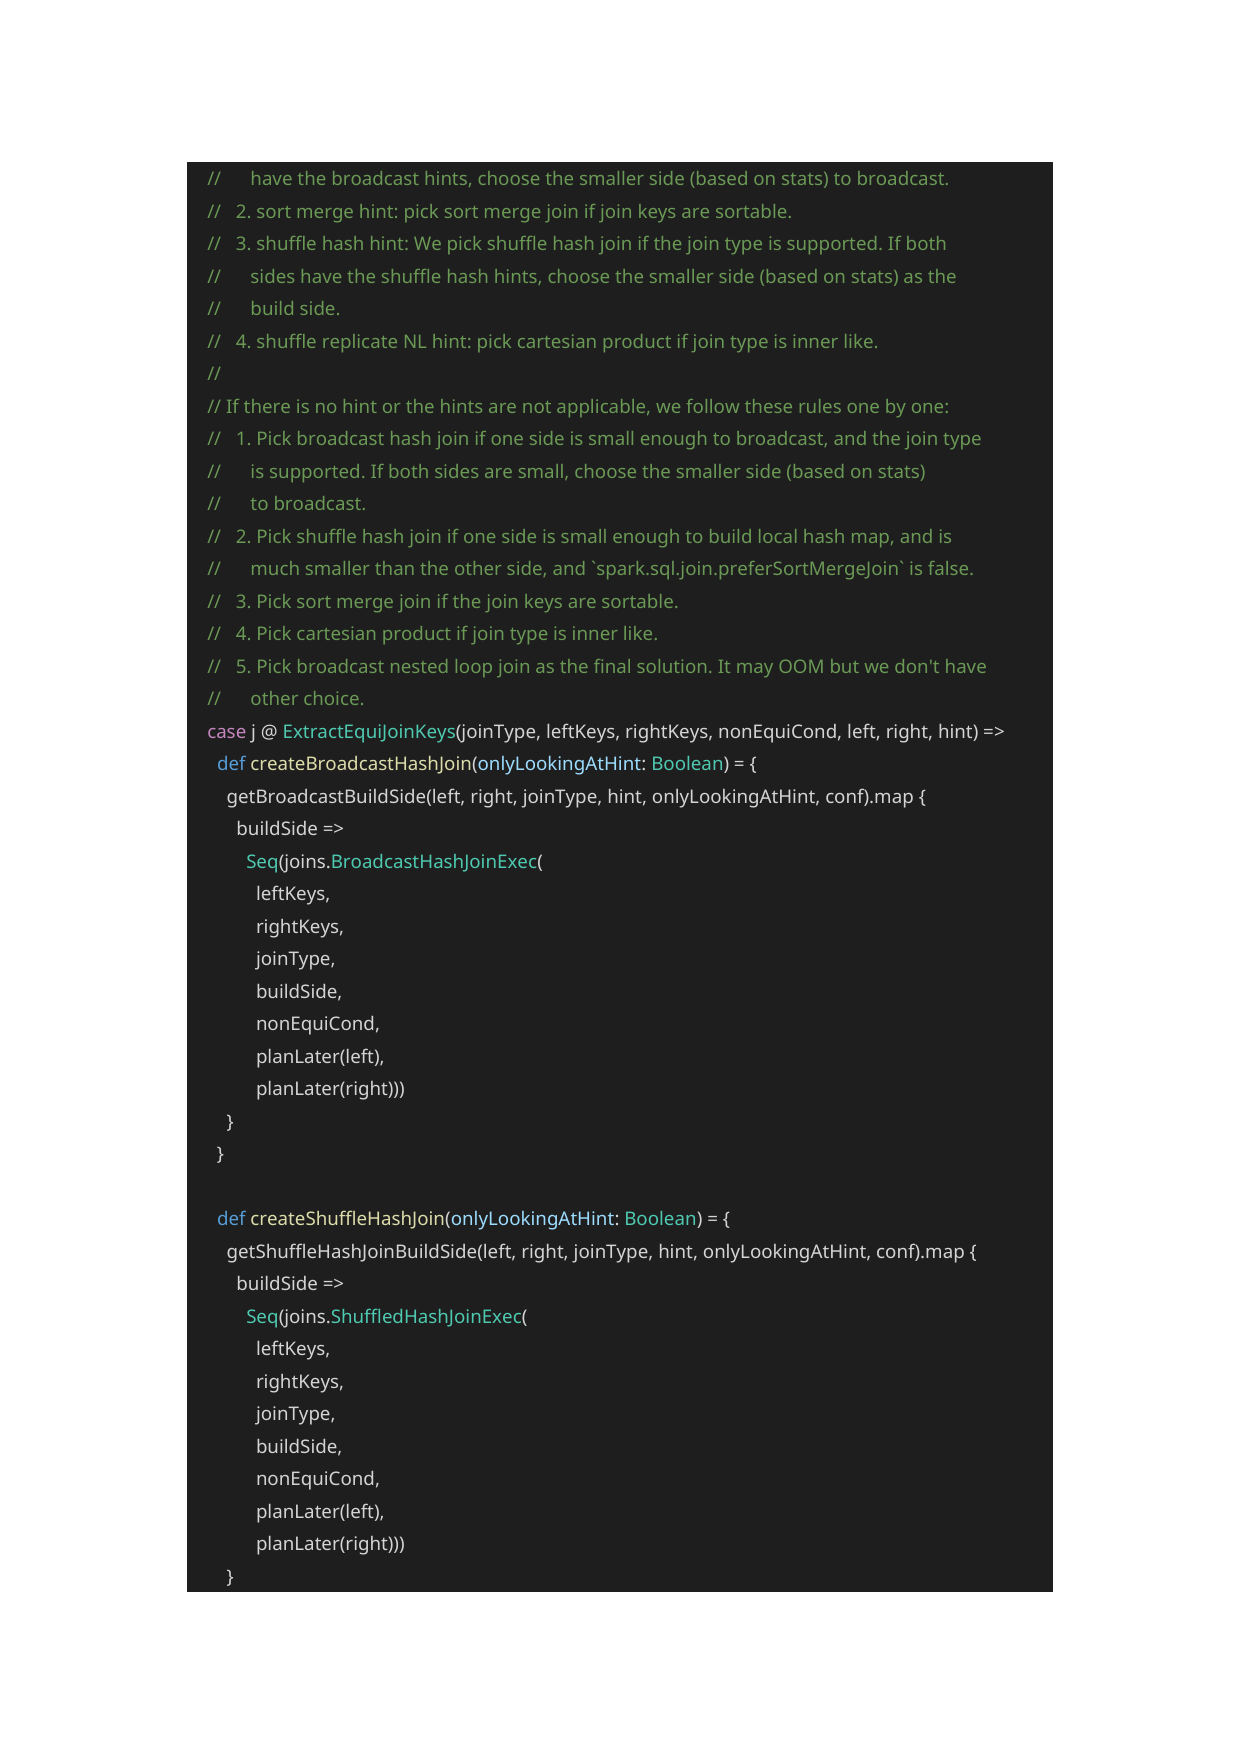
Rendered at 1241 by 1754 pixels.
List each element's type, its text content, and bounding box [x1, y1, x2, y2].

text planLater(left), [187, 1039, 1053, 1072]
text joinType, [187, 1397, 1053, 1429]
text getShuffleHashJoinBuildSide(left, right, joinType, hint, onlyLookingAtHint, conf).map { [187, 1234, 1053, 1267]
text case j @ ExtractEquiJoinKeys(joinType, leftKeys, rightKeys, nonEquiCond, left, right, hint) => [187, 714, 1053, 747]
text rightKeys, [187, 909, 1053, 942]
text } [187, 1559, 1053, 1592]
text planLater(left), [187, 1494, 1053, 1527]
text // to broadcast. [187, 487, 1053, 519]
text // 3. Pick sort merge join if the join keys are sortable. [187, 584, 1053, 617]
text Seq(joins.BroadcastHashJoinExec( [187, 844, 1053, 877]
text Seq(joins.ShuffledHashJoinExec( [187, 1299, 1053, 1332]
text } [187, 1104, 1053, 1137]
text nonEquiCond, [187, 1007, 1053, 1039]
text // sides have the shuffle hash hints, choose the smaller side (based on stats) as the [187, 259, 1053, 292]
text // [187, 357, 1053, 389]
text getBroadcastBuildSide(left, right, joinType, hint, onlyLookingAtHint, conf).map { [187, 779, 1053, 812]
text buildSide, [187, 1429, 1053, 1462]
text // have the broadcast hints, choose the smaller side (based on stats) to broadcast. [187, 162, 1053, 194]
text // other choice. [187, 682, 1053, 714]
text } [187, 1137, 1053, 1169]
text buildSide => [187, 812, 1053, 844]
text // much smaller than the other side, and `spark.sql.join.preferSortMergeJoin` is false. [187, 552, 1053, 584]
text // 1. Pick broadcast hash join if one side is small enough to broadcast, and the join type [187, 422, 1053, 454]
text joinType, [187, 942, 1053, 974]
text // If there is no hint or the hints are not applicable, we follow these rules one by one: [187, 389, 1053, 422]
text def createShuffleHashJoin(onlyLookingAtHint: Boolean) = { [187, 1202, 1053, 1234]
text // 2. sort merge hint: pick sort merge join if join keys are sortable. [187, 194, 1053, 227]
text // 3. shuffle hash hint: We pick shuffle hash join if the join type is supported. If both [187, 227, 1053, 259]
text buildSide, [187, 974, 1053, 1007]
text // build side. [187, 292, 1053, 324]
text planLater(right))) [187, 1072, 1053, 1104]
text // is supported. If both sides are small, choose the smaller side (based on stats) [187, 454, 1053, 487]
text // 4. Pick cartesian product if join type is inner like. [187, 617, 1053, 649]
text planLater(right))) [187, 1527, 1053, 1559]
text buildSide => [187, 1267, 1053, 1299]
text // 5. Pick broadcast nested loop join as the final solution. It may OOM but we don't have [187, 649, 1053, 682]
text leftKeys, [187, 1332, 1053, 1364]
text rightKeys, [187, 1364, 1053, 1397]
text def createBroadcastHashJoin(onlyLookingAtHint: Boolean) = { [187, 747, 1053, 779]
text leftKeys, [187, 877, 1053, 909]
text nonEquiCond, [187, 1462, 1053, 1494]
text // 2. Pick shuffle hash join if one side is small enough to build local hash map, and is [187, 519, 1053, 552]
text // 4. shuffle replicate NL hint: pick cartesian product if join type is inner like. [187, 324, 1053, 357]
